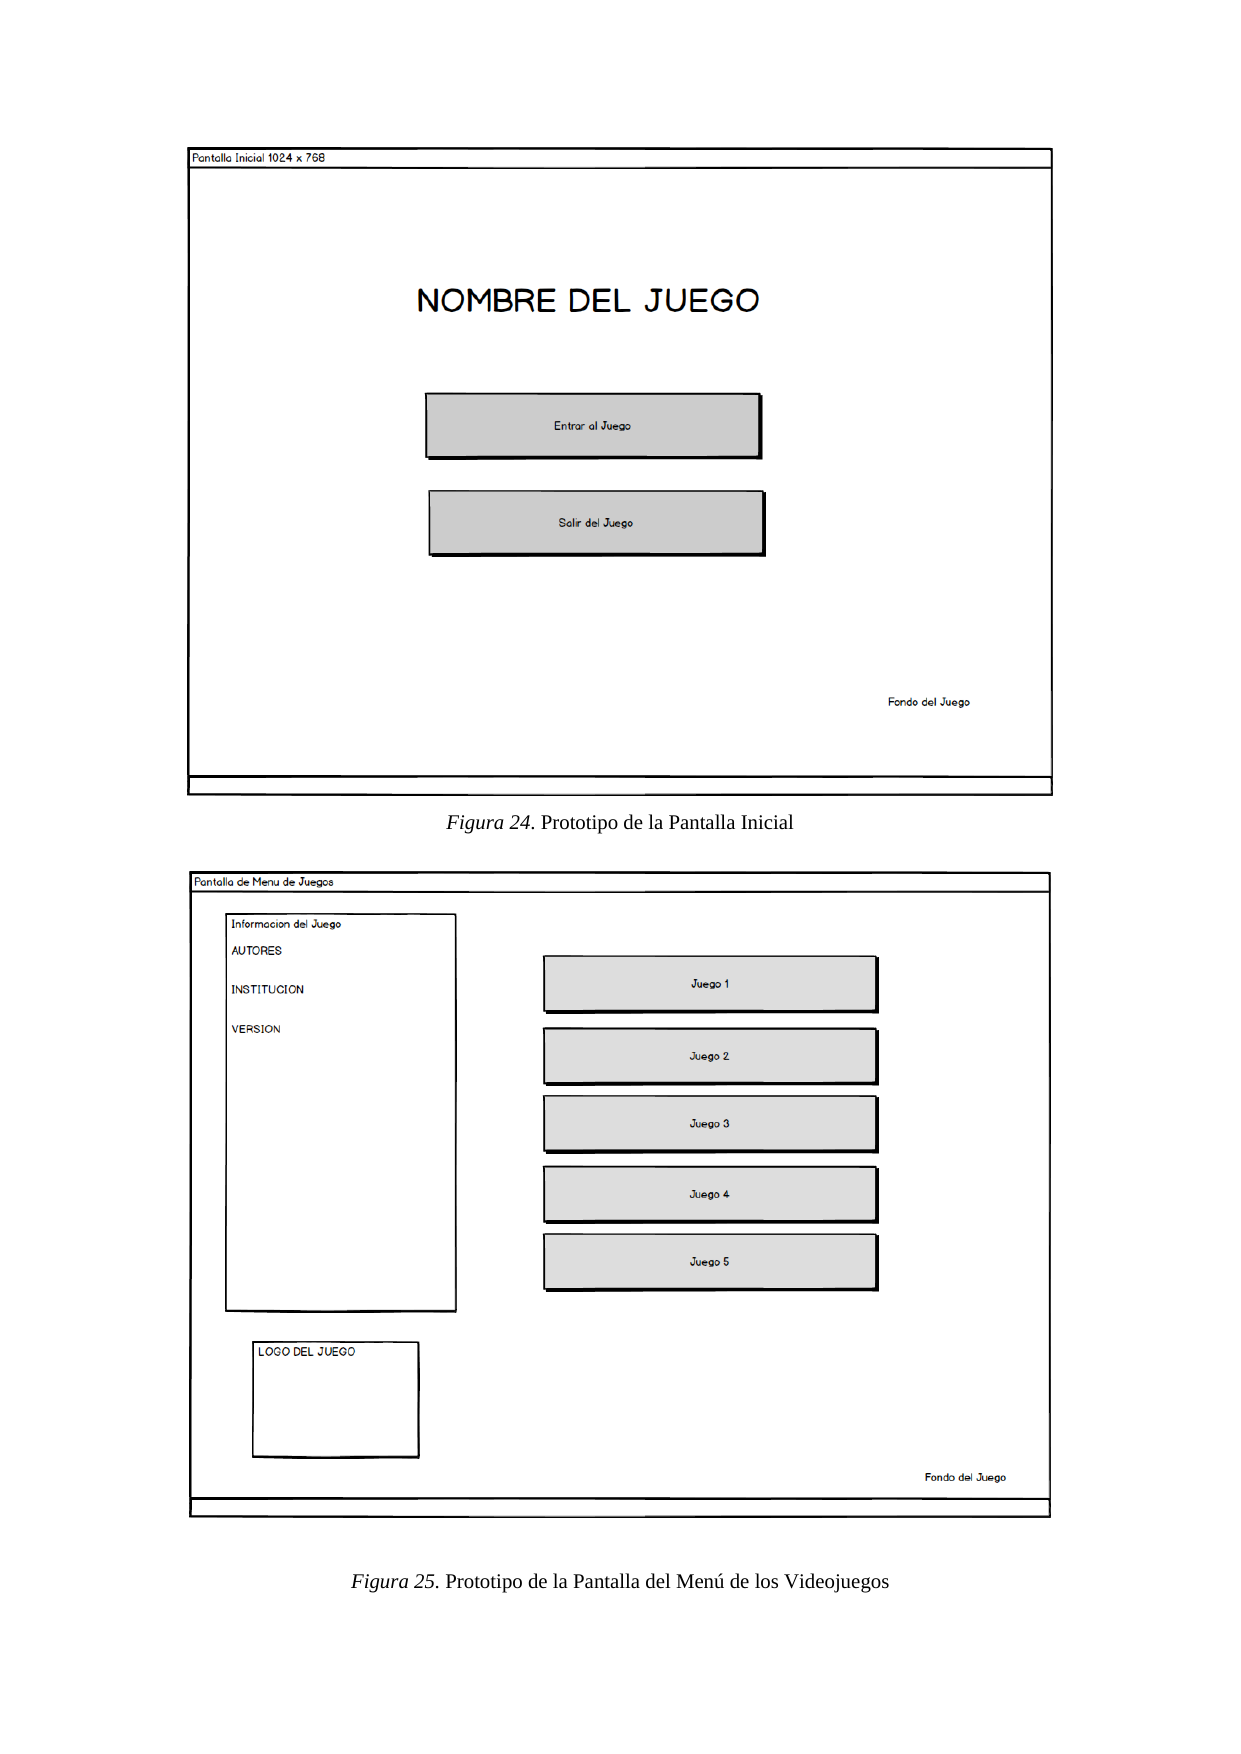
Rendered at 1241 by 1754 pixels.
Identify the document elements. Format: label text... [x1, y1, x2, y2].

text Figura 24. Prototipo de la Pantalla Inicial [177, 810, 1063, 834]
text Figura 25. Prototipo de la Pantalla del Menú de los Videojuegos [177, 1569, 1063, 1593]
picture [187, 147, 1053, 796]
picture [189, 871, 1051, 1518]
